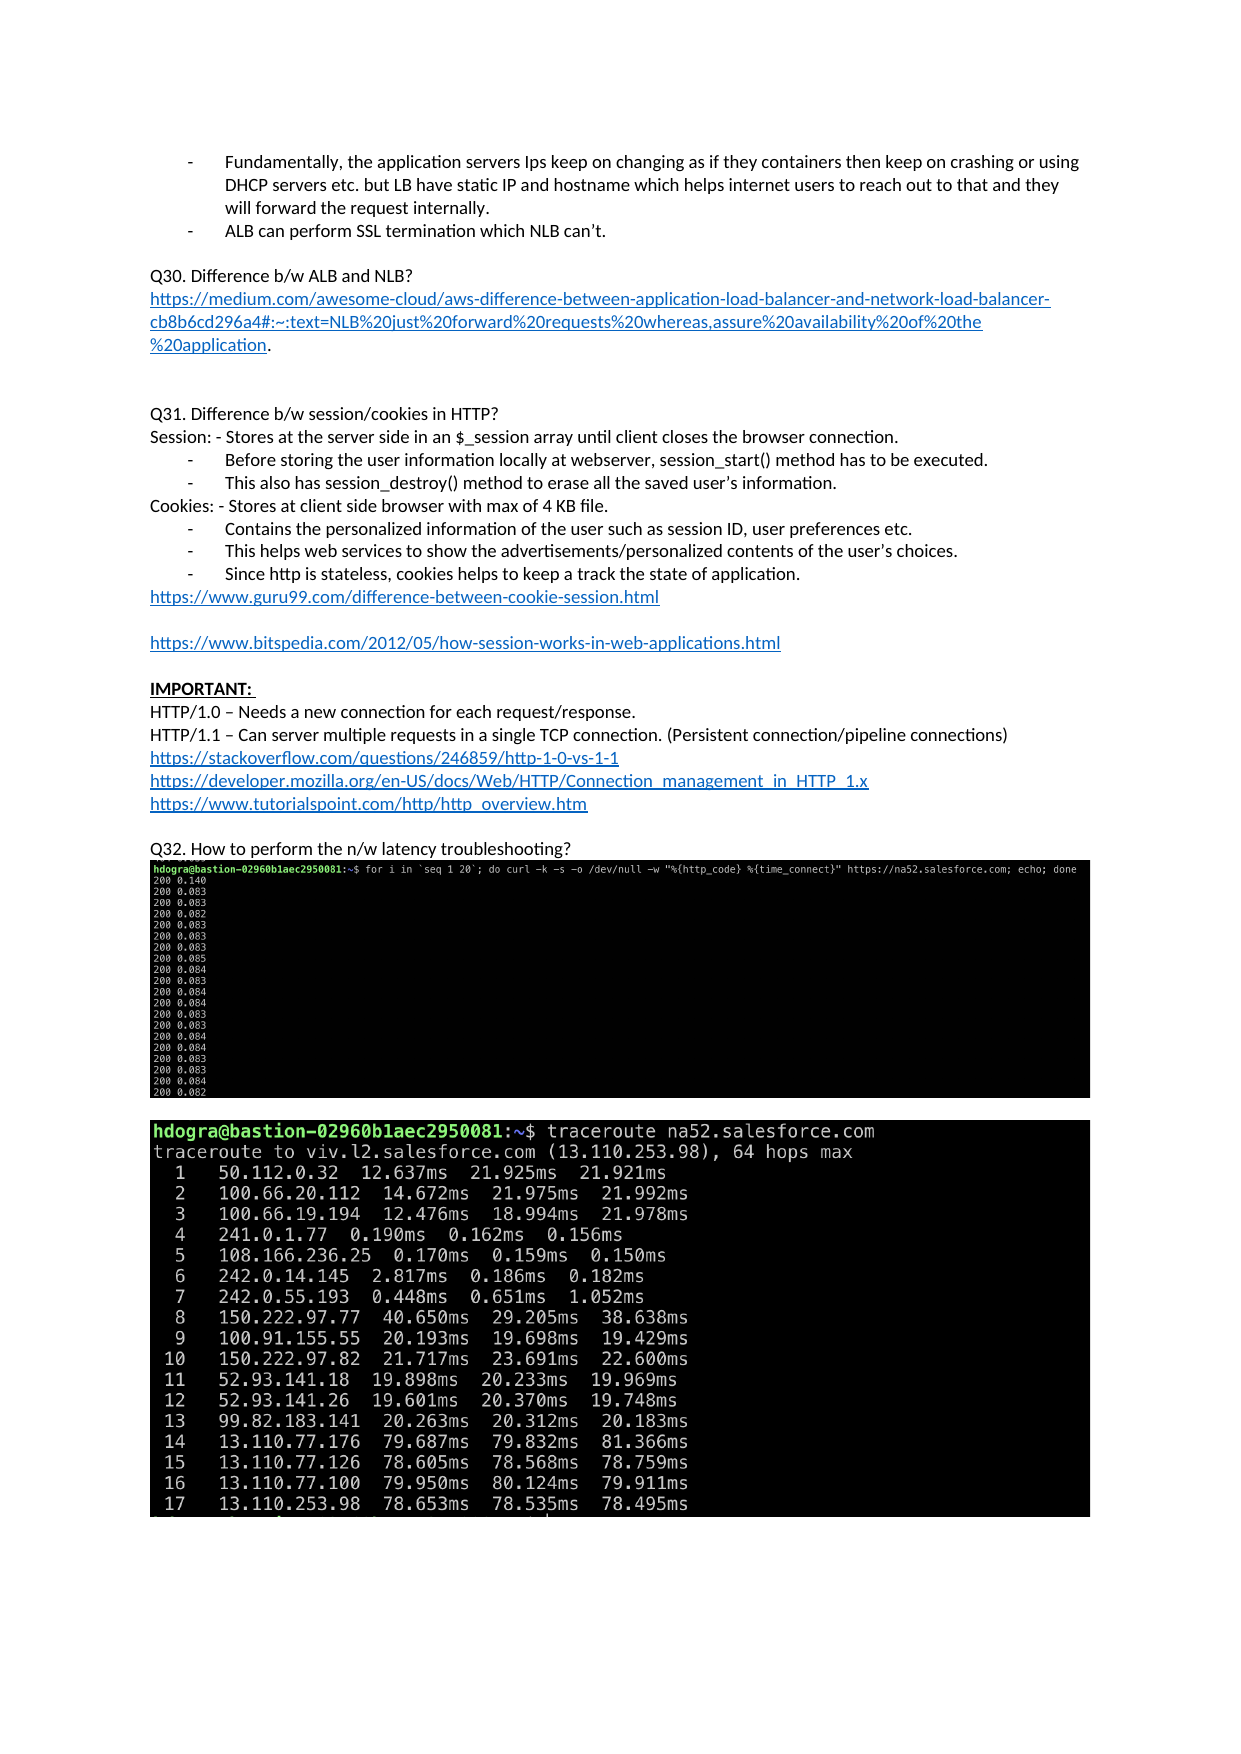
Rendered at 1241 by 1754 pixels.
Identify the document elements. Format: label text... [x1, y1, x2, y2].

list This also has session_destroy() method to erase all the saved user’s information. [187, 471, 1090, 494]
text https://medium.com/awesome-cloud/aws-difference-between-application-load-balancer-and-network-load-balancer-cb8b6cd296a4#:~:text=NLB%20just%20forward%20requests%20whereas,assure%20availability%20of%20the%20application. [150, 287, 1090, 356]
picture [150, 860, 1091, 1098]
list Since http is stateless, cookies helps to keep a track the state of application. [187, 562, 1090, 585]
list Before storing the user information locally at webserver, session_start() method has to be executed. [187, 448, 1090, 471]
text HTTP/1.1 – Can server multiple requests in a single TCP connection. (Persistent connection/pipeline connections) [150, 723, 1090, 746]
list This helps web services to show the advertisements/personalized contents of the user’s choices. [187, 539, 1090, 562]
text IMPORTANT: [150, 677, 1090, 700]
list Fundamentally, the application servers Ips keep on changing as if they containers then keep on crashing or using DHCP servers etc. but LB have static IP and hostname which helps internet users to reach out to that and they will forward the request internally. [187, 150, 1090, 219]
picture [150, 1120, 1091, 1517]
text https://www.guru99.com/difference-between-cookie-session.html [150, 585, 1090, 608]
text https://developer.mozilla.org/en-US/docs/Web/HTTP/Connection_management_in_HTTP_1.x [150, 769, 1090, 792]
text https://stackoverflow.com/questions/246859/http-1-0-vs-1-1 [150, 746, 1090, 769]
text Q32. How to perform the n/w latency troubleshooting? [150, 837, 1090, 860]
text https://www.tutorialspoint.com/http/http_overview.htm [150, 792, 1090, 814]
text Q30. Difference b/w ALB and NLB? [150, 264, 1090, 287]
text Q31. Difference b/w session/cookies in HTTP? [150, 402, 1090, 425]
text HTTP/1.0 – Needs a new connection for each request/response. [150, 700, 1090, 723]
list ALB can perform SSL termination which NLB can’t. [187, 219, 1090, 242]
list Contains the personalized information of the user such as session ID, user preferences etc. [187, 517, 1090, 539]
text Cookies: - Stores at client side browser with max of 4 KB file. [150, 494, 1090, 517]
text https://www.bitspedia.com/2012/05/how-session-works-in-web-applications.html [150, 631, 1090, 654]
text Session: - Stores at the server side in an $_session array until client closes the browser connection. [150, 425, 1090, 448]
